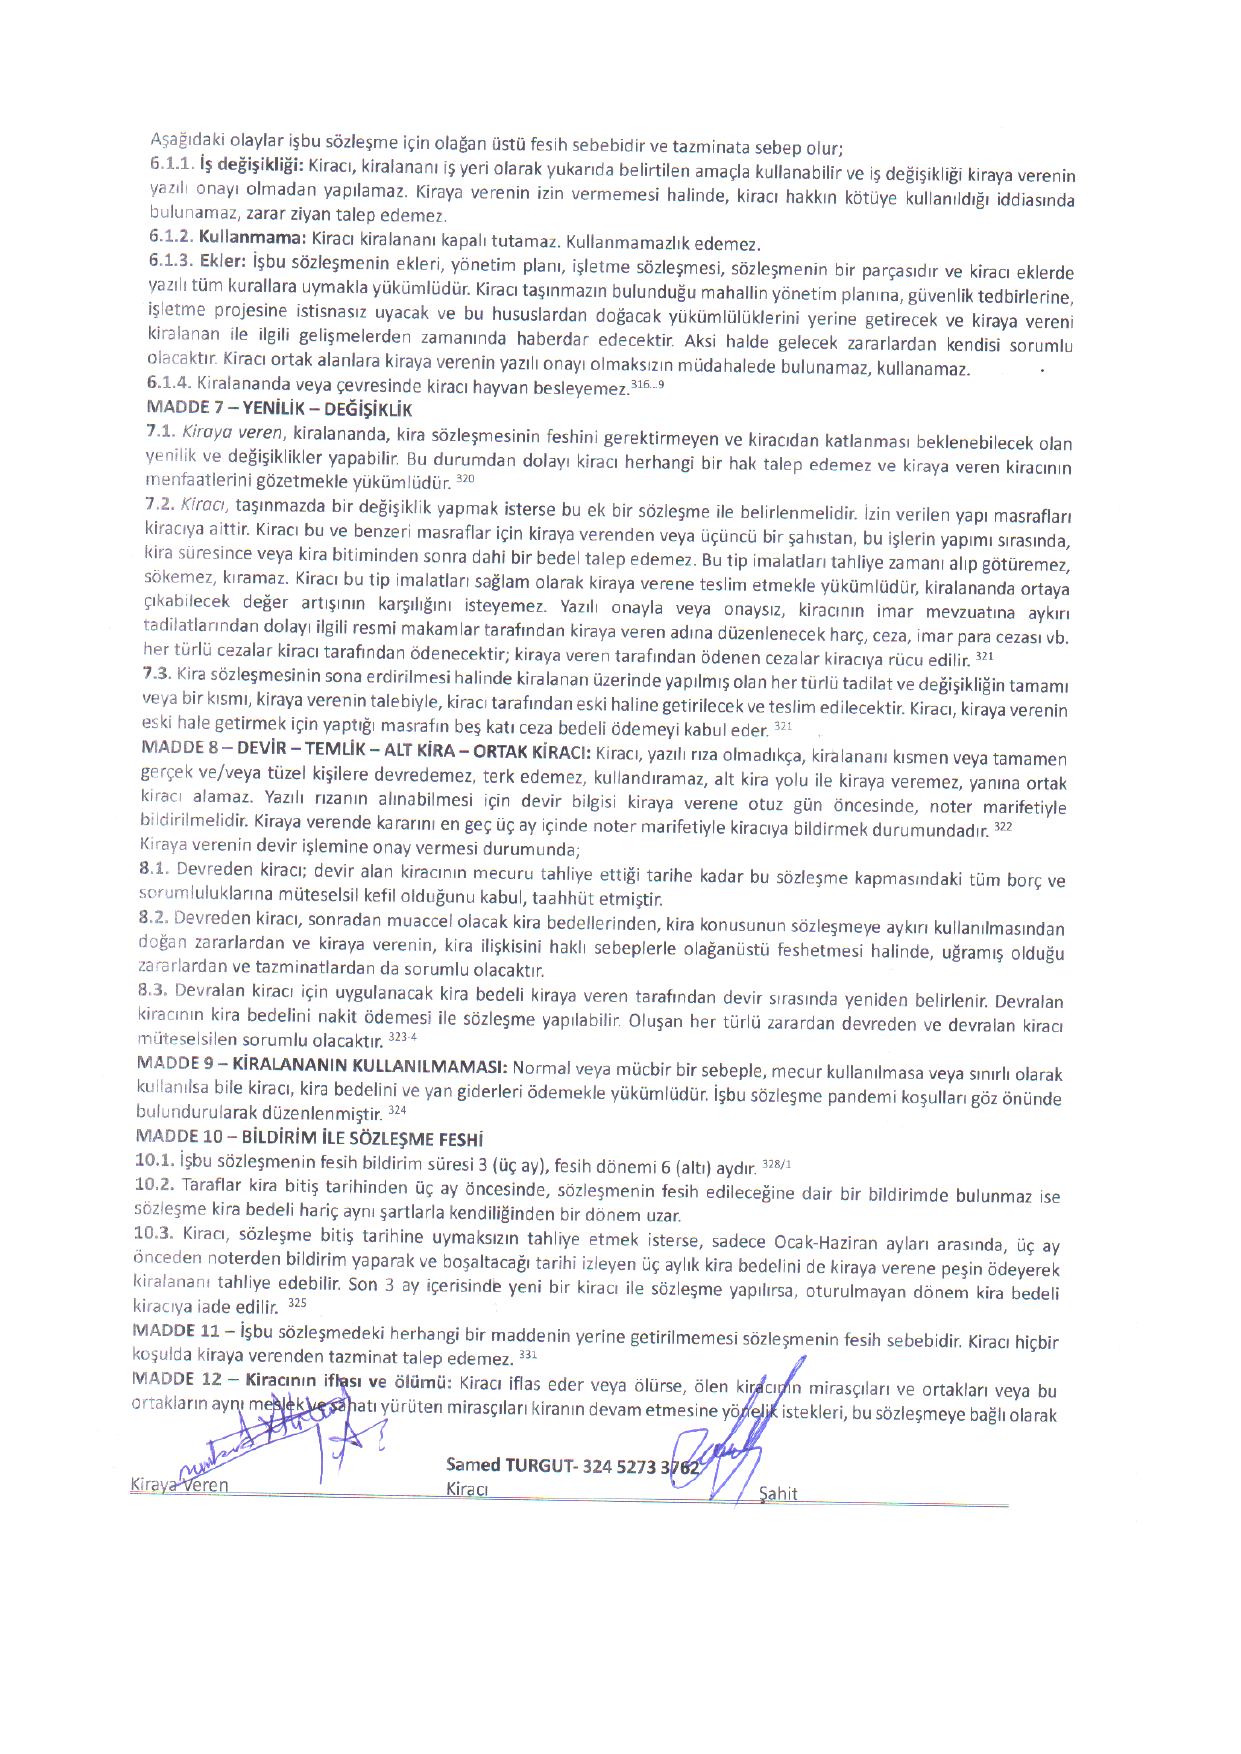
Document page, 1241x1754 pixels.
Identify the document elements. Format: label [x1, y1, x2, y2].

picture [75, 75, 1165, 1575]
